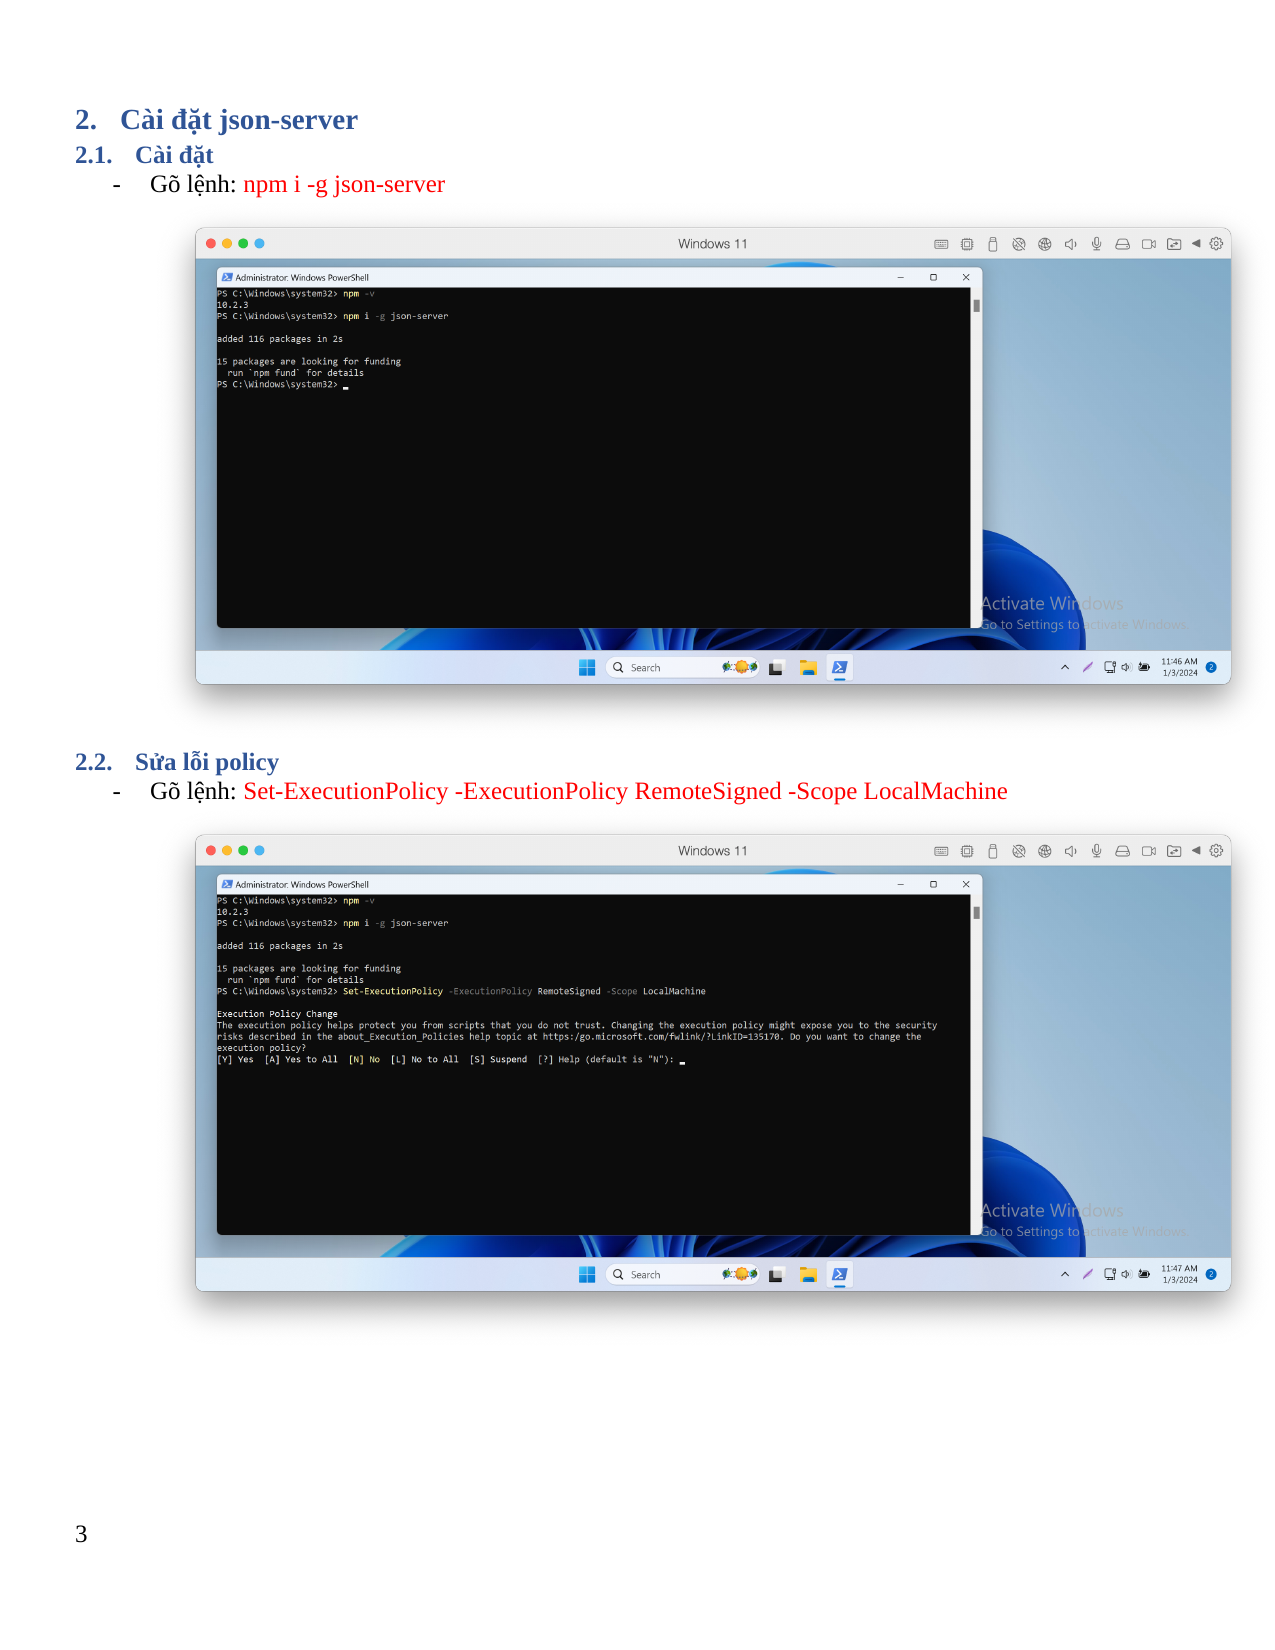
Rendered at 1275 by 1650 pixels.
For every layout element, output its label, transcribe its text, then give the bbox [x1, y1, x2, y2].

subtitle Cài đặt [75, 140, 1200, 169]
picture [150, 197, 1275, 744]
subtitle Cài đặt json-server [75, 102, 1200, 136]
subtitle Sửa lỗi policy [75, 747, 1200, 776]
picture [150, 805, 1275, 1351]
